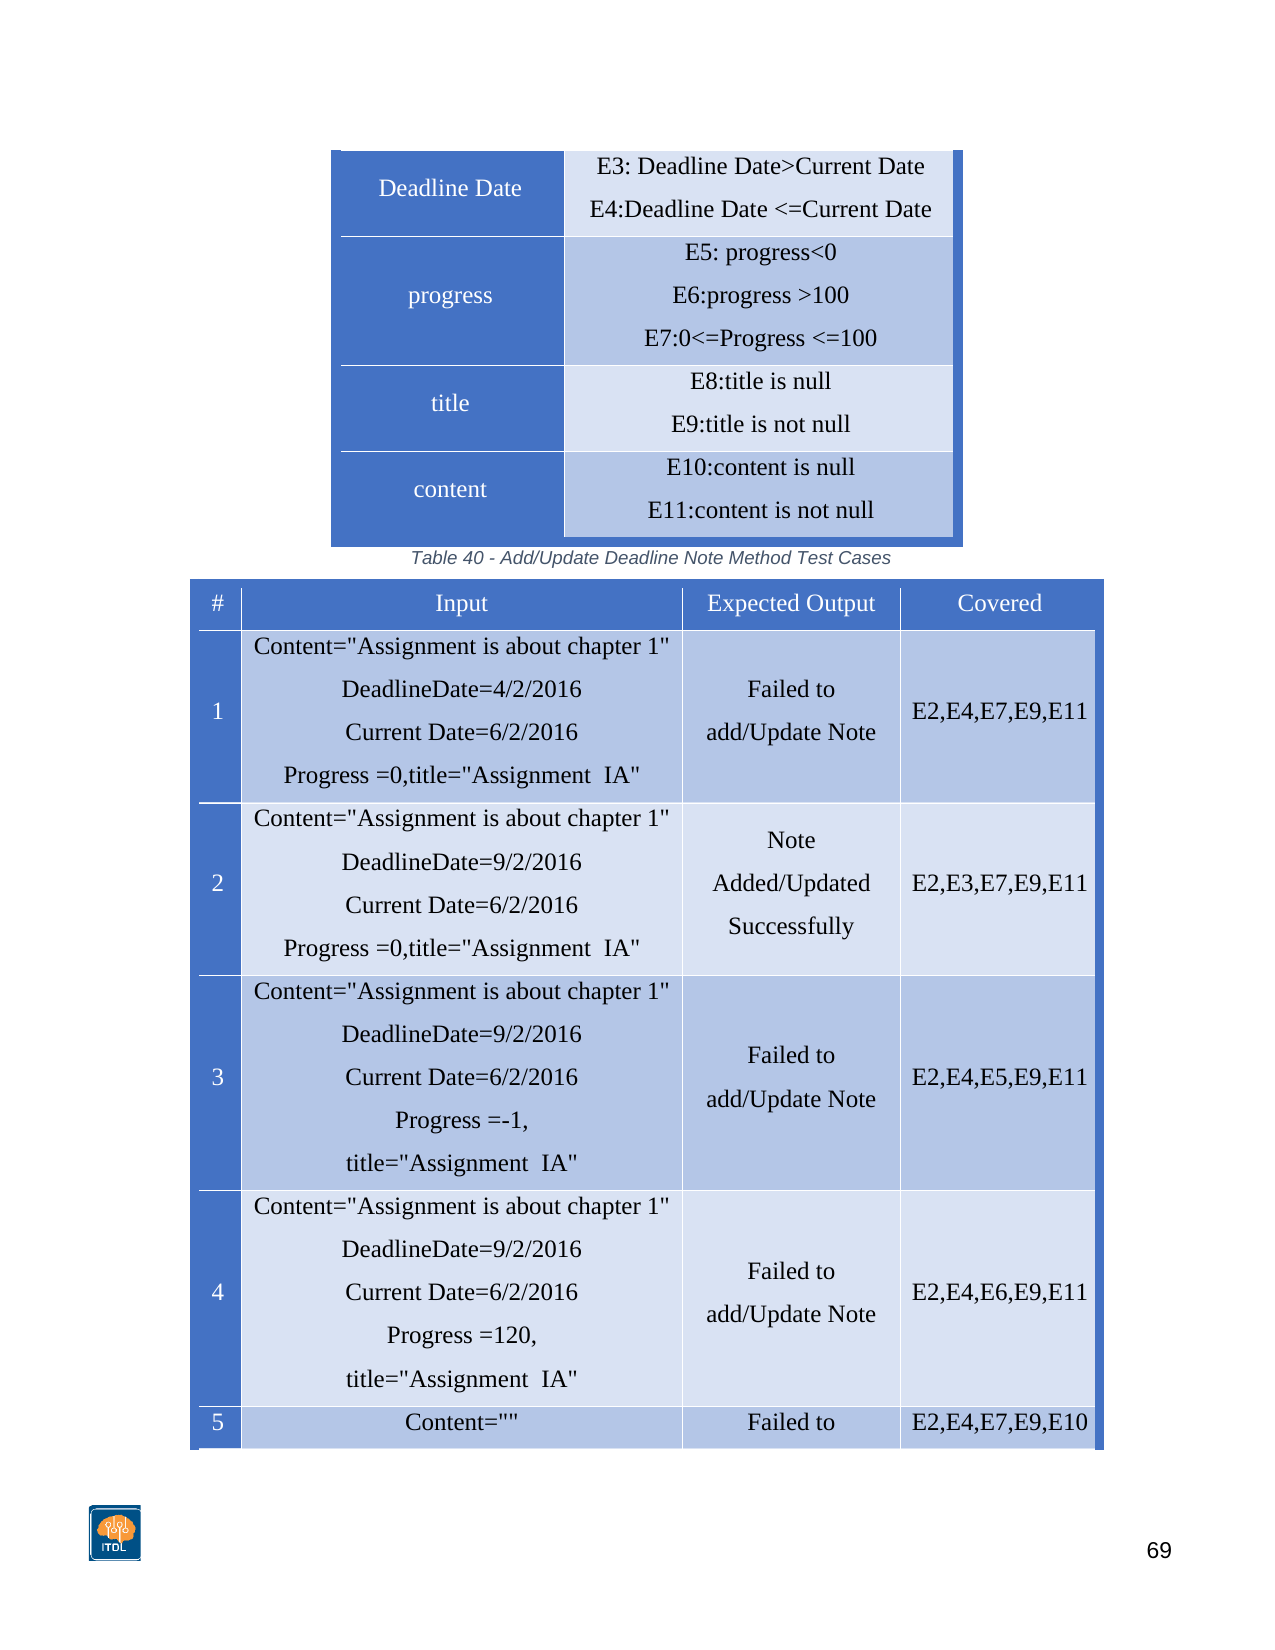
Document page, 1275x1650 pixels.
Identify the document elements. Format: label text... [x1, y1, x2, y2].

table_cell Failed to add/Update Note [683, 631, 900, 802]
table_cell E10:content is null E11:content is not null [565, 452, 953, 537]
table_cell E8:title is null E9:title is not null [565, 366, 953, 451]
table_header Input [242, 588, 682, 630]
table_cell E2,E4,E7,E9,E11 [901, 631, 1095, 802]
table_cell Content="" DeadlineDate=9/2/2016 Current Date=6/2/2016 Progress =50, title="Assignment IA" [242, 1407, 682, 1448]
table_cell Note Added/Updated Successfully [683, 804, 900, 975]
table_cell Deadline Date [341, 151, 564, 236]
table_cell Failed to add/Update Note [683, 976, 900, 1190]
table_cell E2,E4,E7,E9,E10 [901, 1407, 1095, 1448]
table_cell Content="Assignment is about chapter 1" DeadlineDate=9/2/2016 Current Date=6/2/2016 Progress =-1, title="Assignment IA" [242, 976, 682, 1190]
table_cell E5: progress<0 E6:progress >100 E7:0<=Progress <=100 [565, 237, 953, 365]
table_cell 3 [199, 976, 241, 1190]
table_cell 4 [199, 1191, 241, 1406]
table_cell Content="Assignment is about chapter 1" DeadlineDate=4/2/2016 Current Date=6/2/2016 Progress =0,title="Assignment IA" [242, 631, 682, 802]
text Table 40 - Add/Update Deadline Note Method Test Cases [178, 547, 1125, 568]
table_cell Failed to add/Update Note [683, 1191, 900, 1406]
table_cell Failed to add/Update Note [683, 1407, 900, 1448]
table_cell Content="Assignment is about chapter 1" DeadlineDate=9/2/2016 Current Date=6/2/2016 Progress =0,title="Assignment IA" [242, 804, 682, 975]
table_cell E3: Deadline Date>Current Date E4:Deadline Date <=Current Date [565, 151, 953, 236]
picture [87, 1505, 141, 1559]
table_header Expected Output [683, 588, 900, 630]
table_cell Content="Assignment is about chapter 1" DeadlineDate=9/2/2016 Current Date=6/2/2016 Progress =120, title="Assignment IA" [242, 1191, 682, 1406]
table_cell 5 [199, 1407, 241, 1448]
table_cell E2,E4,E5,E9,E11 [901, 976, 1095, 1190]
table_cell 2 [199, 804, 241, 975]
table_cell E2,E3,E7,E9,E11 [901, 804, 1095, 975]
table_cell content [341, 452, 564, 537]
table_cell 1 [199, 631, 241, 802]
table_cell progress [341, 237, 564, 365]
table_header Covered [901, 588, 1095, 630]
table_cell E2,E4,E6,E9,E11 [901, 1191, 1095, 1406]
table_cell title [341, 366, 564, 451]
table_header # [199, 588, 241, 630]
